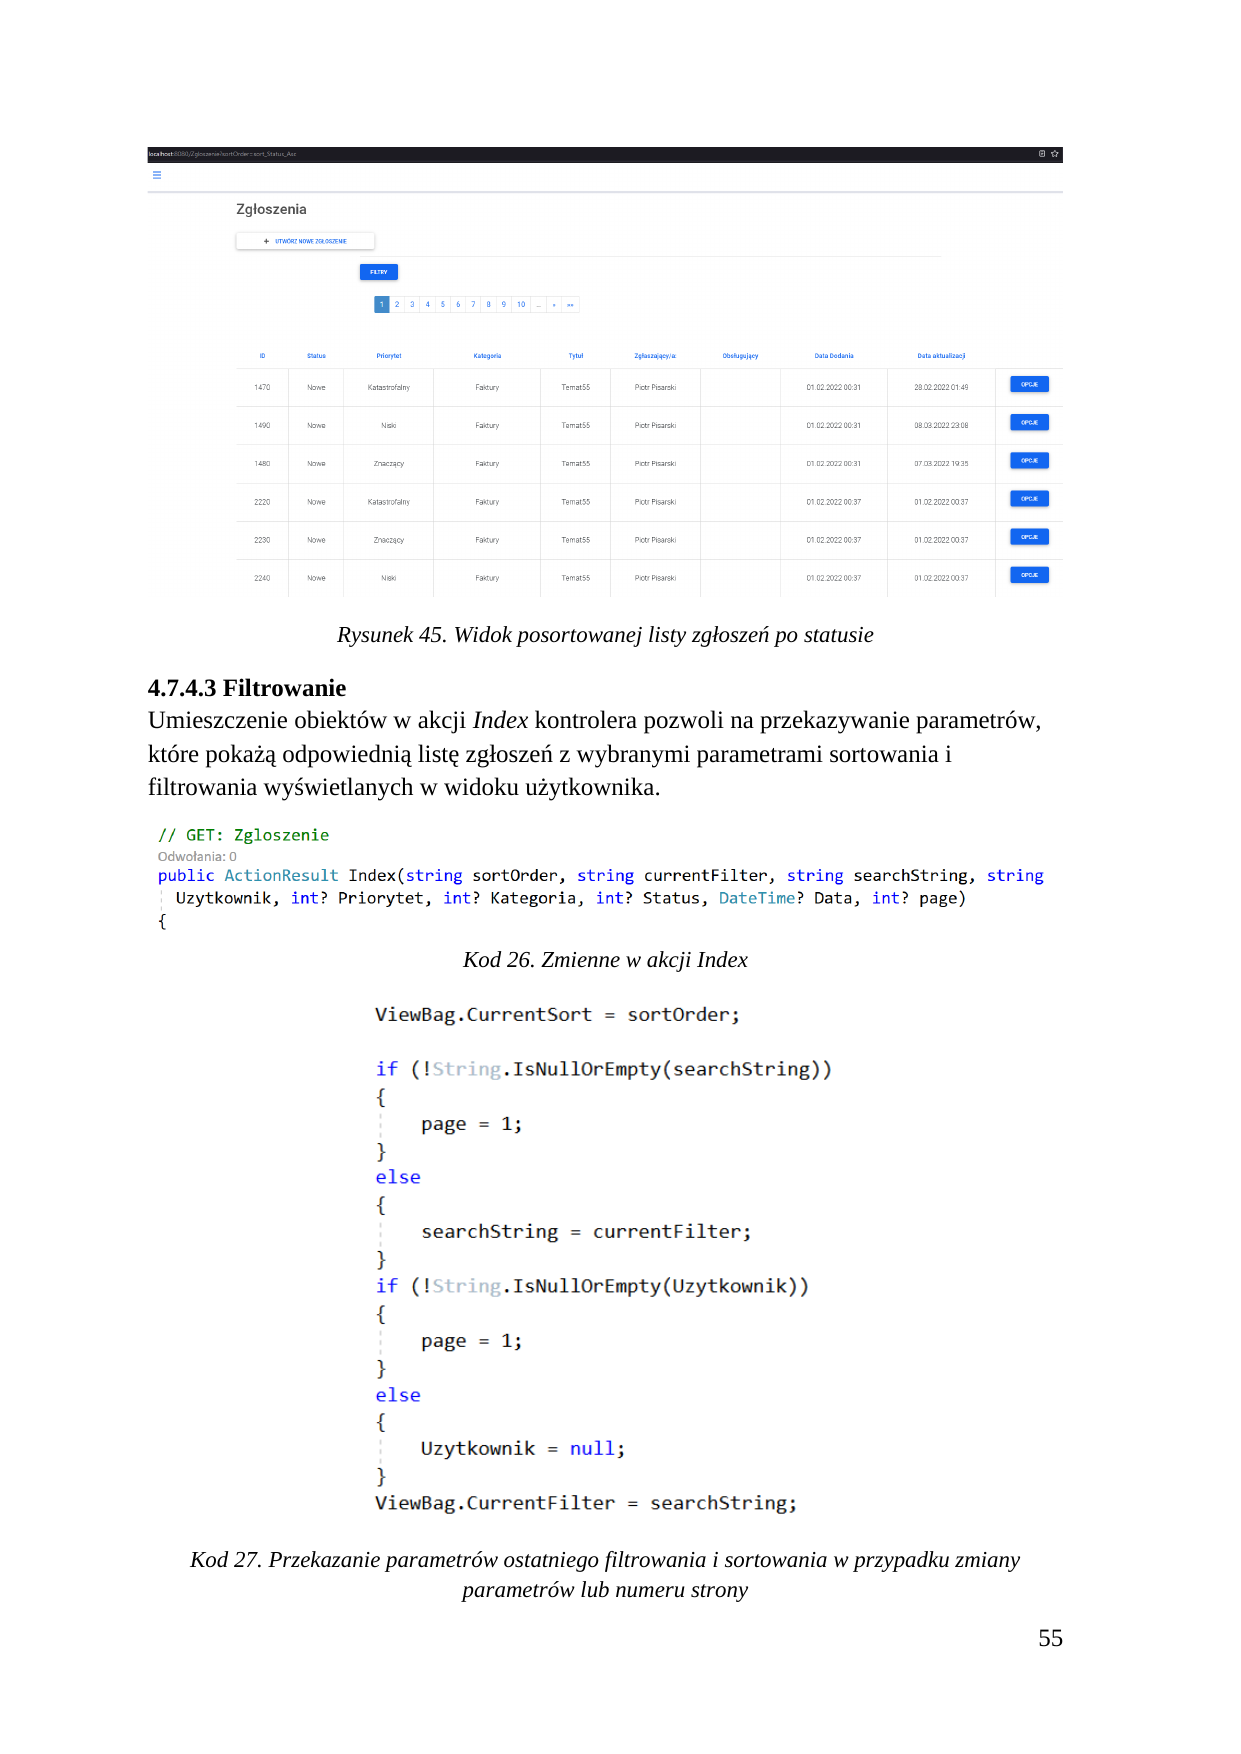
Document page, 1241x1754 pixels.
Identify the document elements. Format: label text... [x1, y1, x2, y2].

subtitle 4.7.4.3 Filtrowanie [148, 673, 1063, 701]
picture [147, 817, 1063, 930]
picture [353, 997, 858, 1529]
text Kod 27. Przekazanie parametrów ostatniego filtrowania i sortowania w przypadku zmiany parametrów lub numeru strony [148, 1546, 1063, 1602]
text Umieszczenie obiektów w akcji Index kontrolera pozwoli na przekazywanie parametrów, które pokażą odpowiednią listę zgłoszeń z wybranymi parametrami sortowania i filtrowania wyświetlanych w widoku użytkownika. [148, 706, 1063, 800]
picture [147, 147, 1063, 597]
text Rysunek 45. Widok posortowanej listy zgłoszeń po statusie [148, 622, 1063, 648]
text Kod 26. Zmienne w akcji Index [148, 946, 1063, 973]
